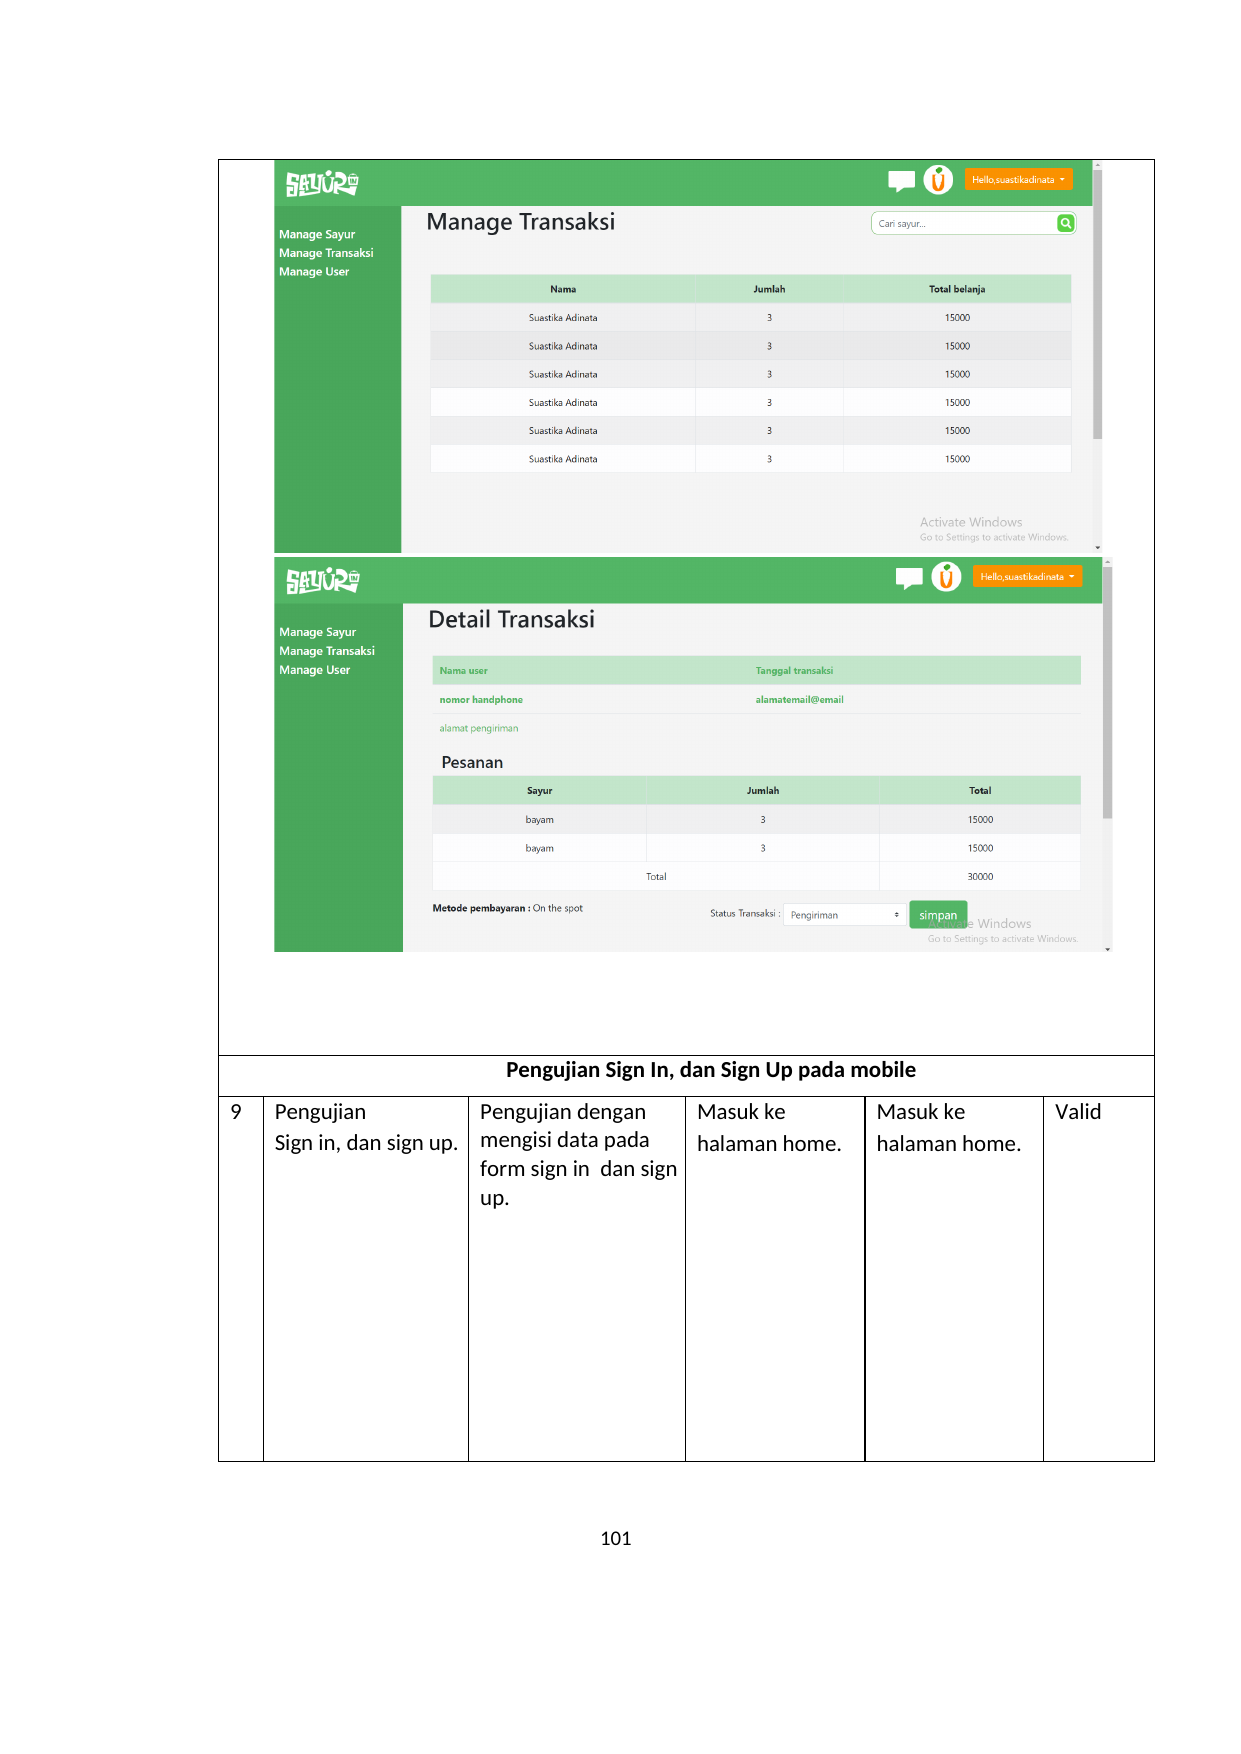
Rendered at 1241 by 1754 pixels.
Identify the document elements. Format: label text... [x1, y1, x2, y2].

table_cell [219, 1056, 263, 1096]
picture [274, 557, 1113, 952]
table_cell 9 [219, 1097, 263, 1461]
table_cell [219, 160, 263, 1054]
table_cell Pengujian dengan mengisi data pada form sign in dan sign up. [469, 1097, 685, 1461]
table_cell Pengujian Sign In, dan Sign Up pada mobile [263, 1056, 1154, 1096]
table_cell Valid [1044, 1097, 1154, 1461]
table_cell Pengujian Sign in, dan sign up. [264, 1097, 468, 1461]
table_cell [263, 160, 1154, 1054]
table_cell Masuk ke halaman home. [686, 1097, 864, 1461]
table_cell Masuk ke halaman home. [866, 1097, 1043, 1461]
picture [274, 160, 1103, 553]
